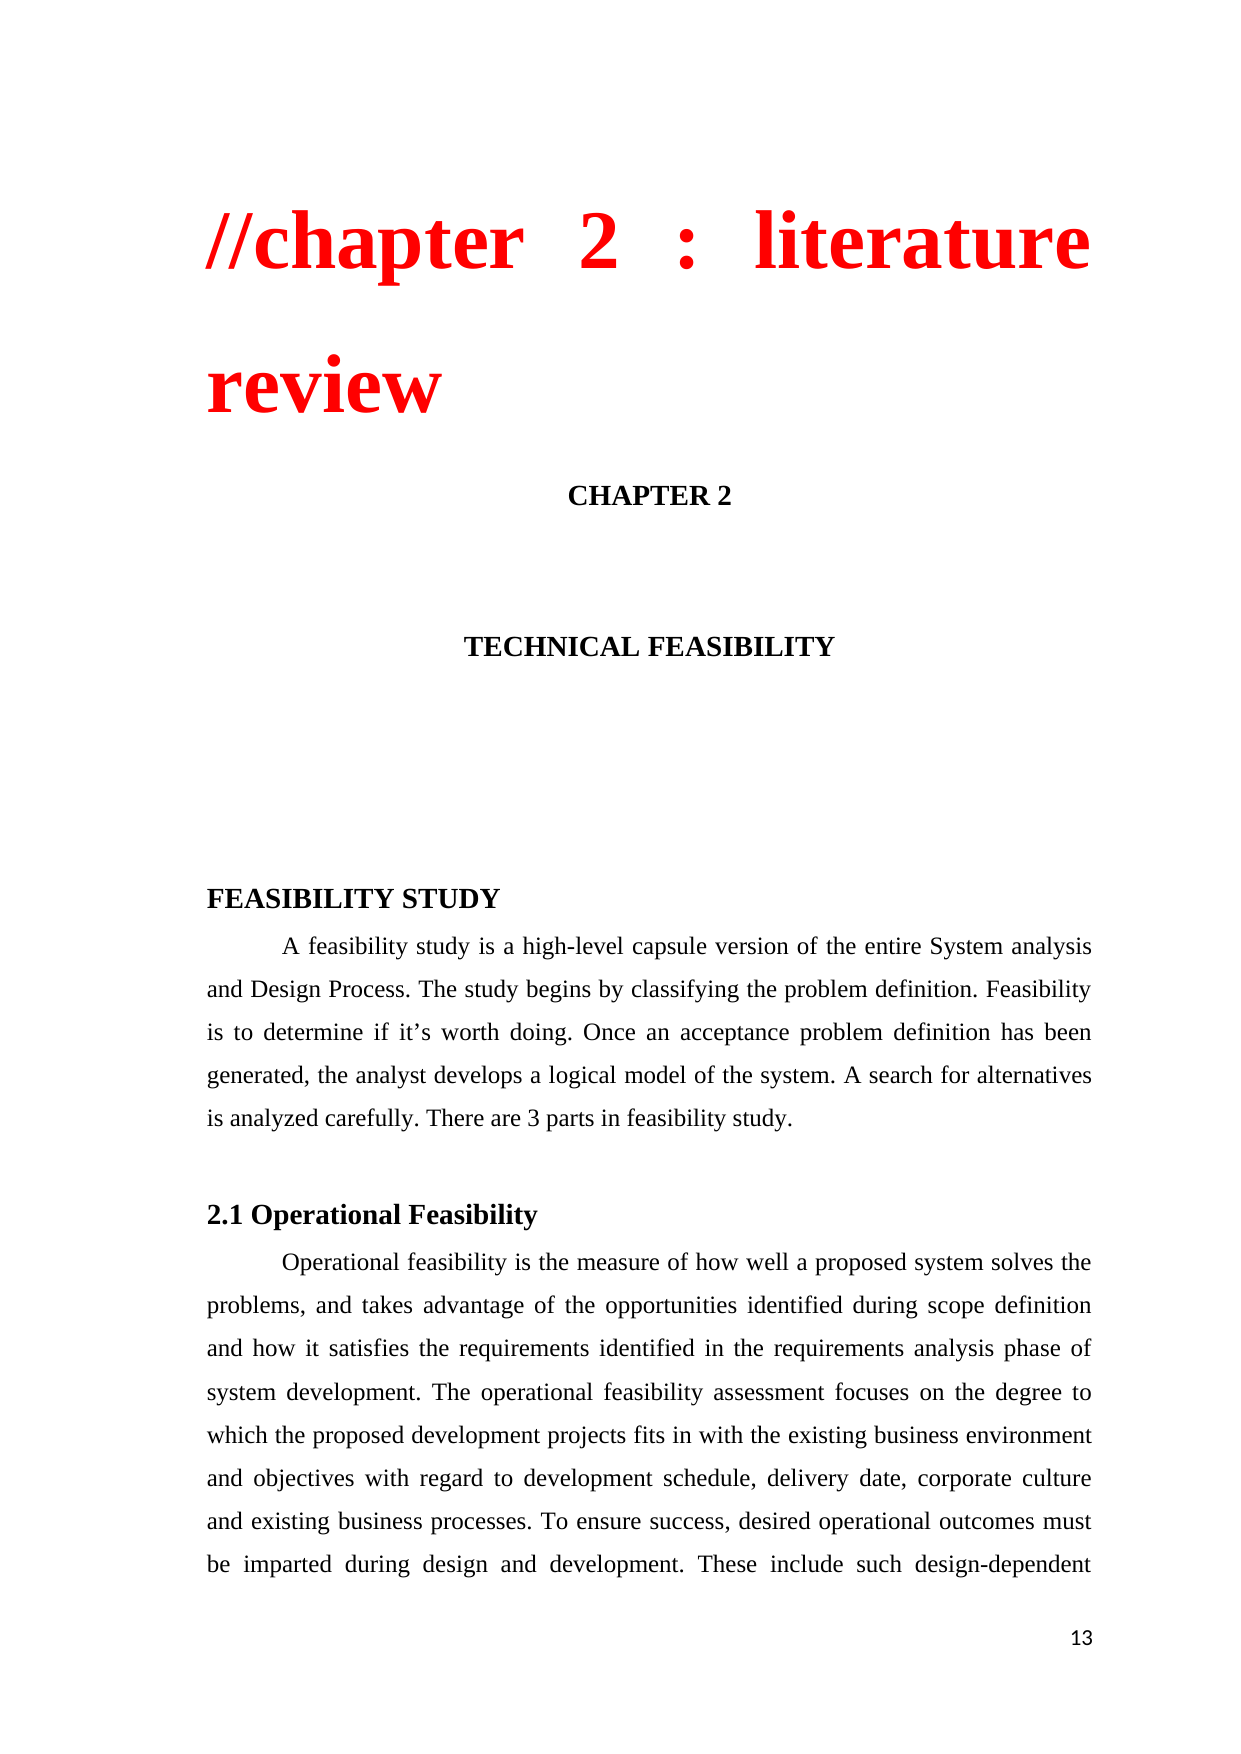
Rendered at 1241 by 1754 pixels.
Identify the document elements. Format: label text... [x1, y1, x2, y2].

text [207, 1247, 1093, 1578]
text TECHNICAL FEASIBILITY [207, 629, 1093, 663]
text A feasibility study is a high-level capsule version of the entire System analysis and Design Process. The study begins by classifying the problem definition. Feasibility is to determine if it’s worth doing. Once an acceptance problem definition has been generated, the analyst develops a logical model of the system. A search for alternatives is analyzed carefully. There are 3 parts in feasibility study. [207, 931, 1093, 1132]
text 2.1 Operational Feasibility [207, 1197, 1093, 1231]
text FEASIBILITY STUDY [207, 881, 1093, 914]
text //chapter 2 : literature review [207, 191, 1093, 430]
text CHAPTER 2 [207, 478, 1093, 512]
